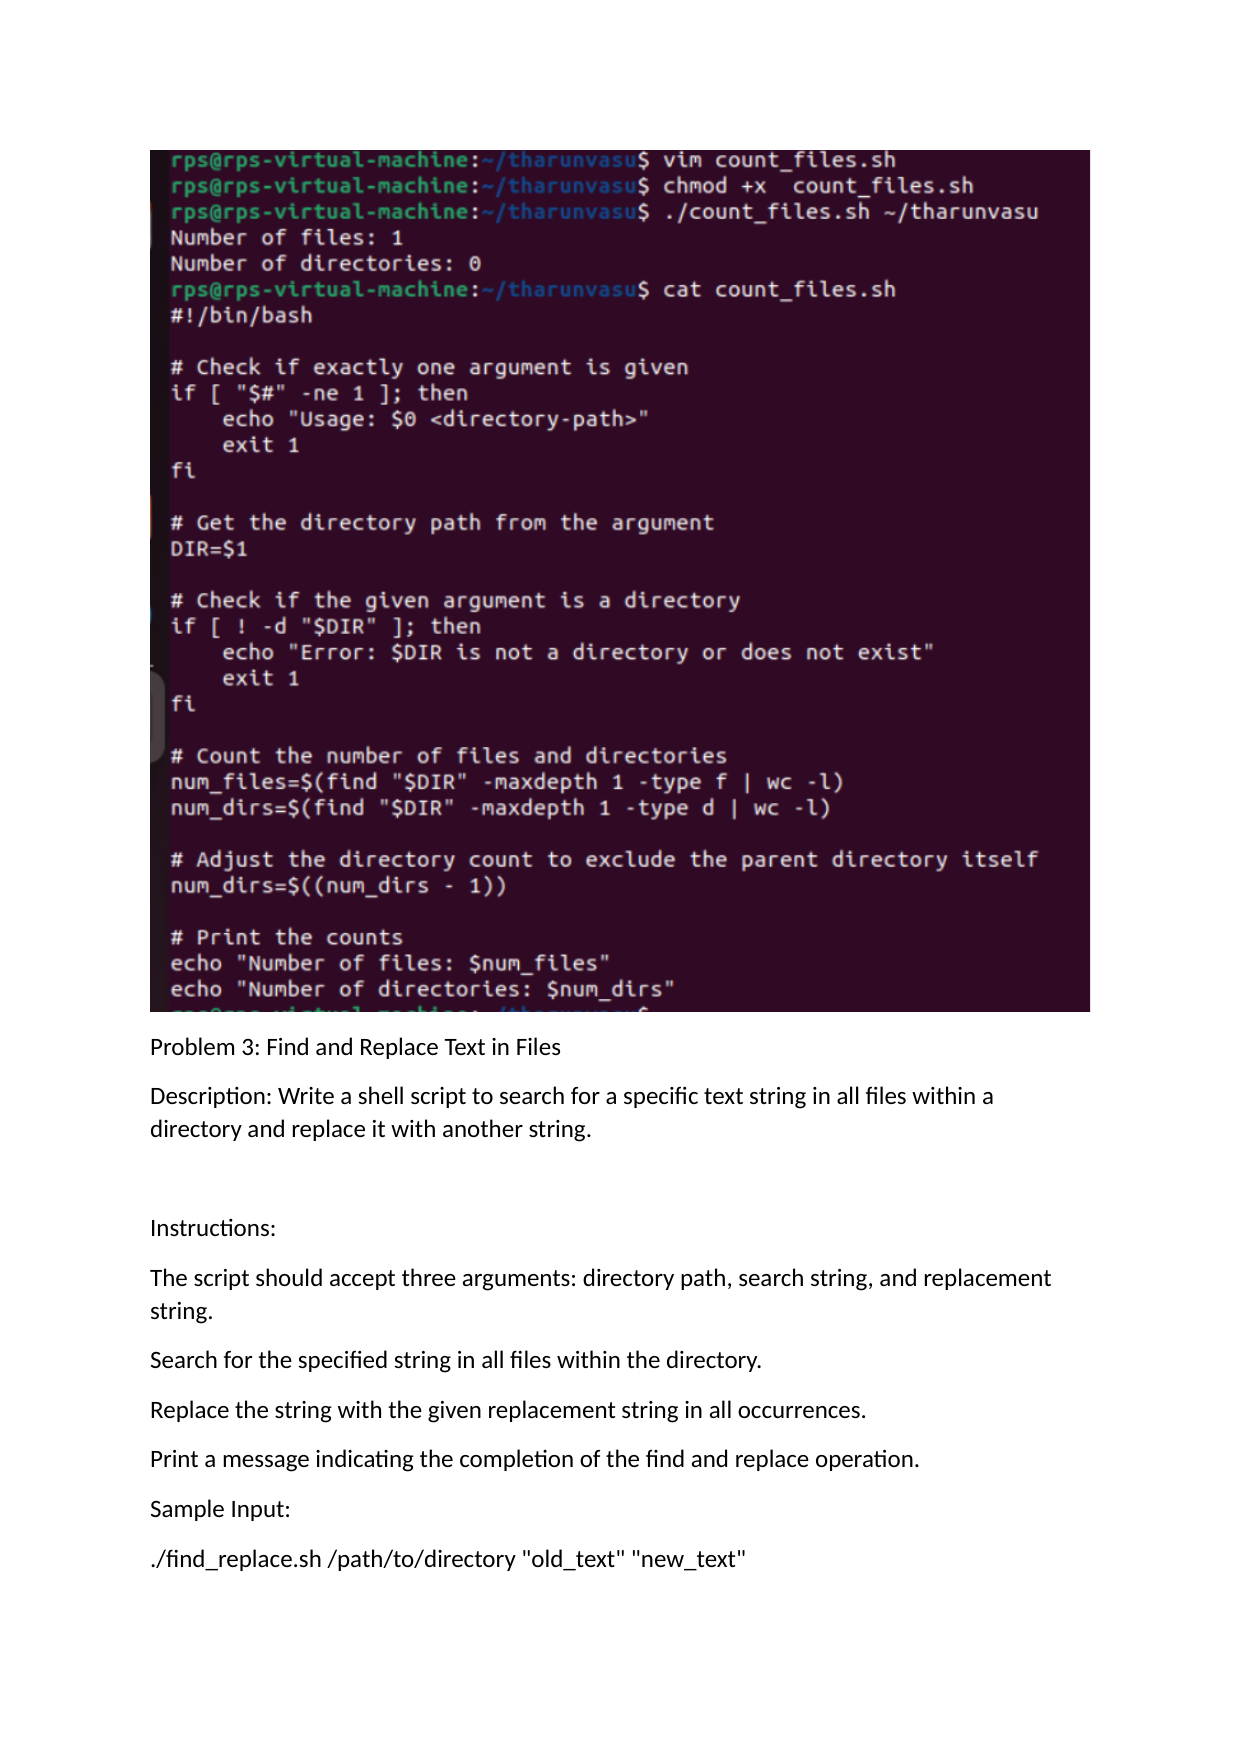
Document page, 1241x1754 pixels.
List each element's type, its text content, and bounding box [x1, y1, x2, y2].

text Search for the specified string in all files within the directory. [150, 1344, 1090, 1375]
text Print a message indicating the completion of the find and replace operation. [150, 1444, 1090, 1474]
text Replace the string with the given replacement string in all occurrences. [150, 1394, 1090, 1424]
text The script should accept three arguments: directory path, search string, and replacement string. [150, 1262, 1090, 1325]
text Sample Input: [150, 1493, 1090, 1524]
text Instructions: [150, 1212, 1090, 1243]
picture [150, 150, 1091, 1012]
text ./find_replace.sh /path/to/directory "old_text" "new_text" [150, 1543, 1090, 1573]
text Problem 3: Find and Replace Text in Files [150, 1031, 1090, 1061]
text Description: Write a shell script to search for a specific text string in all files within a directory and replace it with another string. [150, 1080, 1090, 1144]
